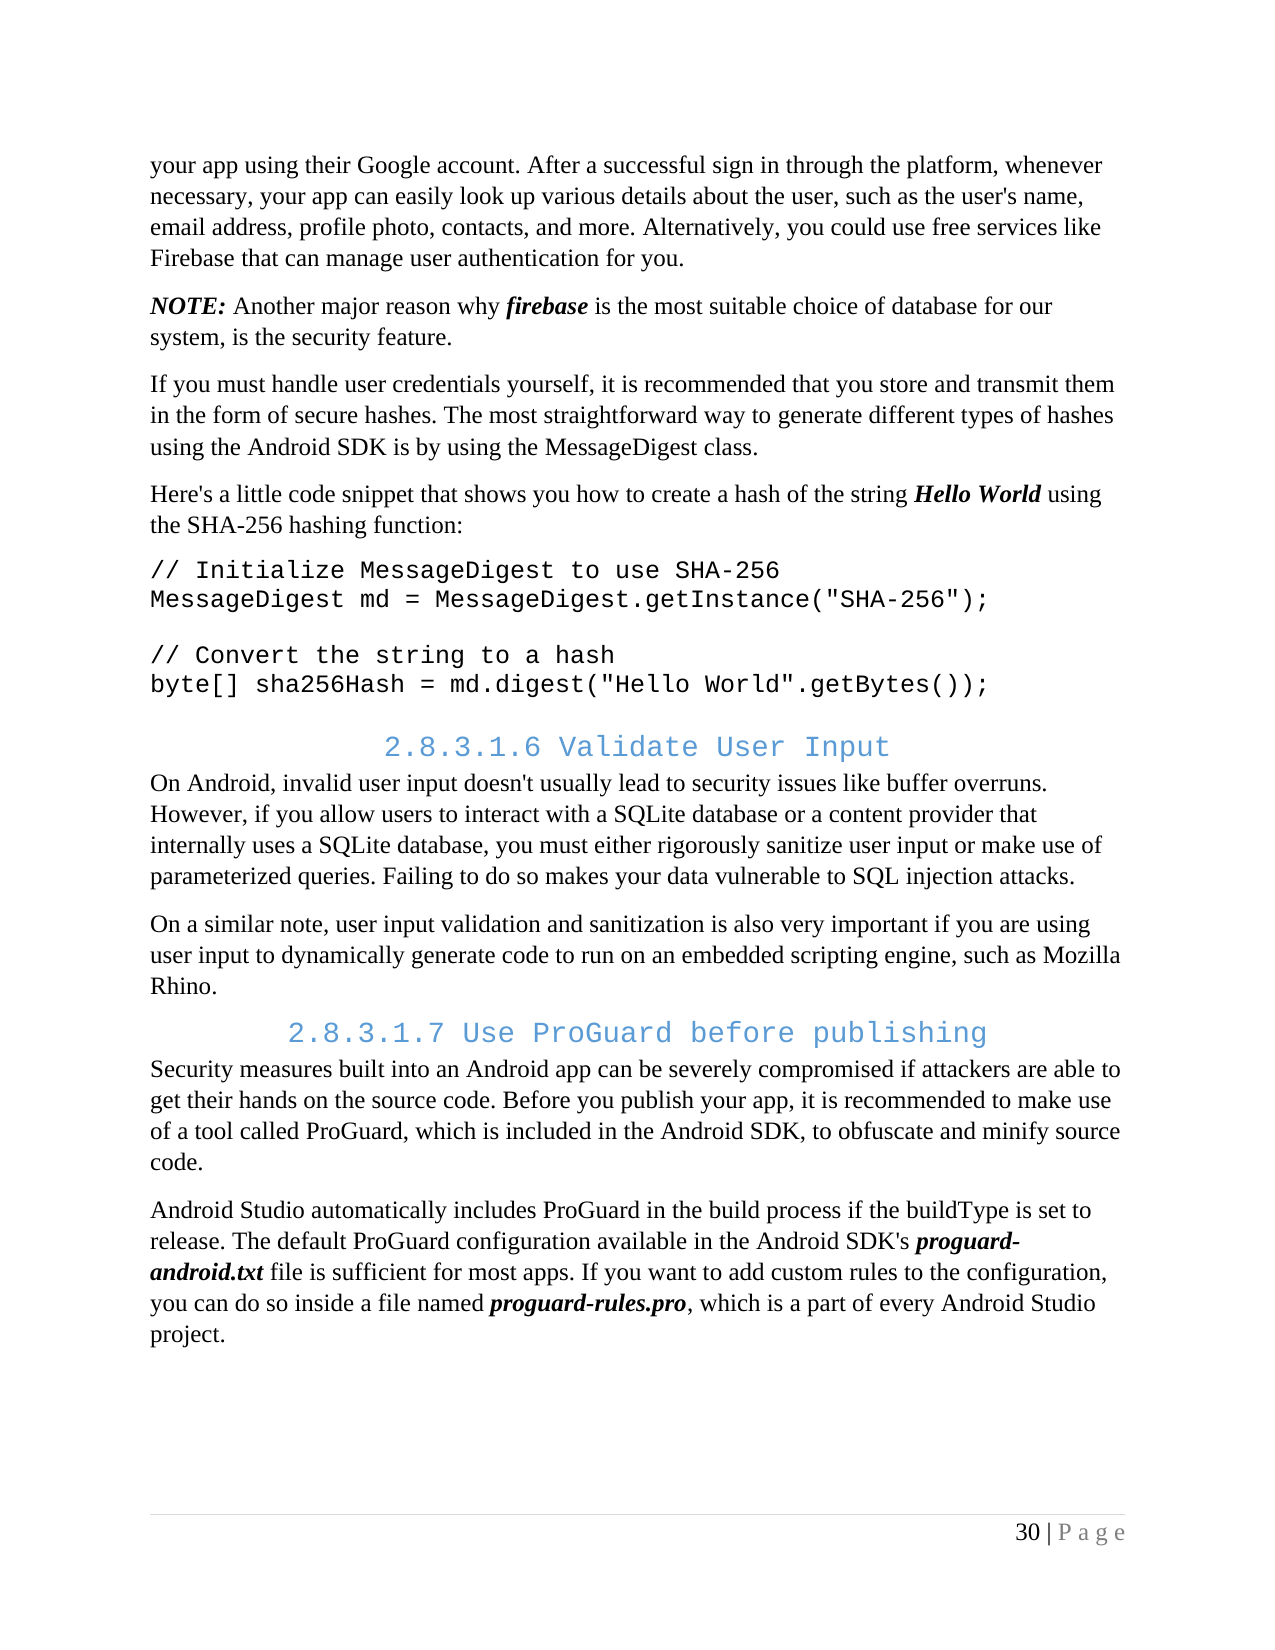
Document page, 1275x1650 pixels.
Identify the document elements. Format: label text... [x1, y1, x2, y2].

text MessageDigest md = MessageDigest.getInstance("SHA-256"); [150, 856, 1125, 884]
text Security measures built into an Android app can be severely compromised if attackers are able to get their hands on the source code. Before you publish your app, it is recommended to make use of a tool called ProGuard, which is included in the Android SDK, to obfuscate and minify source code. [150, 1324, 1125, 1446]
text If you must handle user credentials yourself, it is recommended that you store and transmit them in the form of secure hashes. The most straightforward way to generate different types of hashes using the Android SDK is by using the MessageDigest class. [150, 639, 1125, 730]
text // Convert the string to a hash [150, 913, 1125, 941]
subtitle 2.8.3.1.6 Validate User Input [150, 1002, 1125, 1035]
text A better approach to user authentication and user profile information look up on Android is through the Google Identity Platform. Google Identity Platform allows users to quickly sign in to your app using their Google account. After a successful sign in through the platform, whenever necessary, your app can easily look up various details about the user, such as the user's name, email address, profile photo, contacts, and more. Alternatively, you could use free services like Firebase that can manage user authentication for you. [150, 357, 1125, 541]
text // Initialize MessageDigest to use SHA-256 [150, 828, 1125, 856]
text NOTE: Another major reason why firebase is the most suitable choice of database for our system, is the security feature. [150, 560, 1125, 620]
text Here's a little code snippet that shows you how to create a hash of the string Hello World using the SHA-256 hashing function: [150, 749, 1125, 809]
text User privacy is given a lot of importance these days. In fact, there are laws, such as the European Union's Data Protection Directive and Canada's Personal Information Protection and Electronic Documents Act, which mandate the protection of the privacy of a user. Therefore, unless you have a good reason and a very secure infrastructure to collect, store, and transmit personal user information, you must avoid directly asking for it in your apps. [150, 186, 1125, 338]
subtitle 2.8.3.1.5 Avoid asking for personal data [150, 150, 1125, 183]
text byte[] sha256Hash = md.digest("Hello World".getBytes()); [150, 941, 1125, 969]
text On a similar note, user input validation and sanitization is also very important if you are using user input to dynamically generate code to run on an embedded scripting engine, such as Mozilla Rhino. [150, 1178, 1125, 1269]
text On Android, invalid user input doesn't usually lead to security issues like buffer overruns. However, if you allow users to interact with a SQLite database or a content provider that internally uses a SQLite database, you must either rigorously sanitize user input or make use of parameterized queries. Failing to do so makes your data vulnerable to SQL injection attacks. [150, 1037, 1125, 1159]
subtitle 2.8.3.1.7 Use ProGuard before publishing [150, 1288, 1125, 1321]
